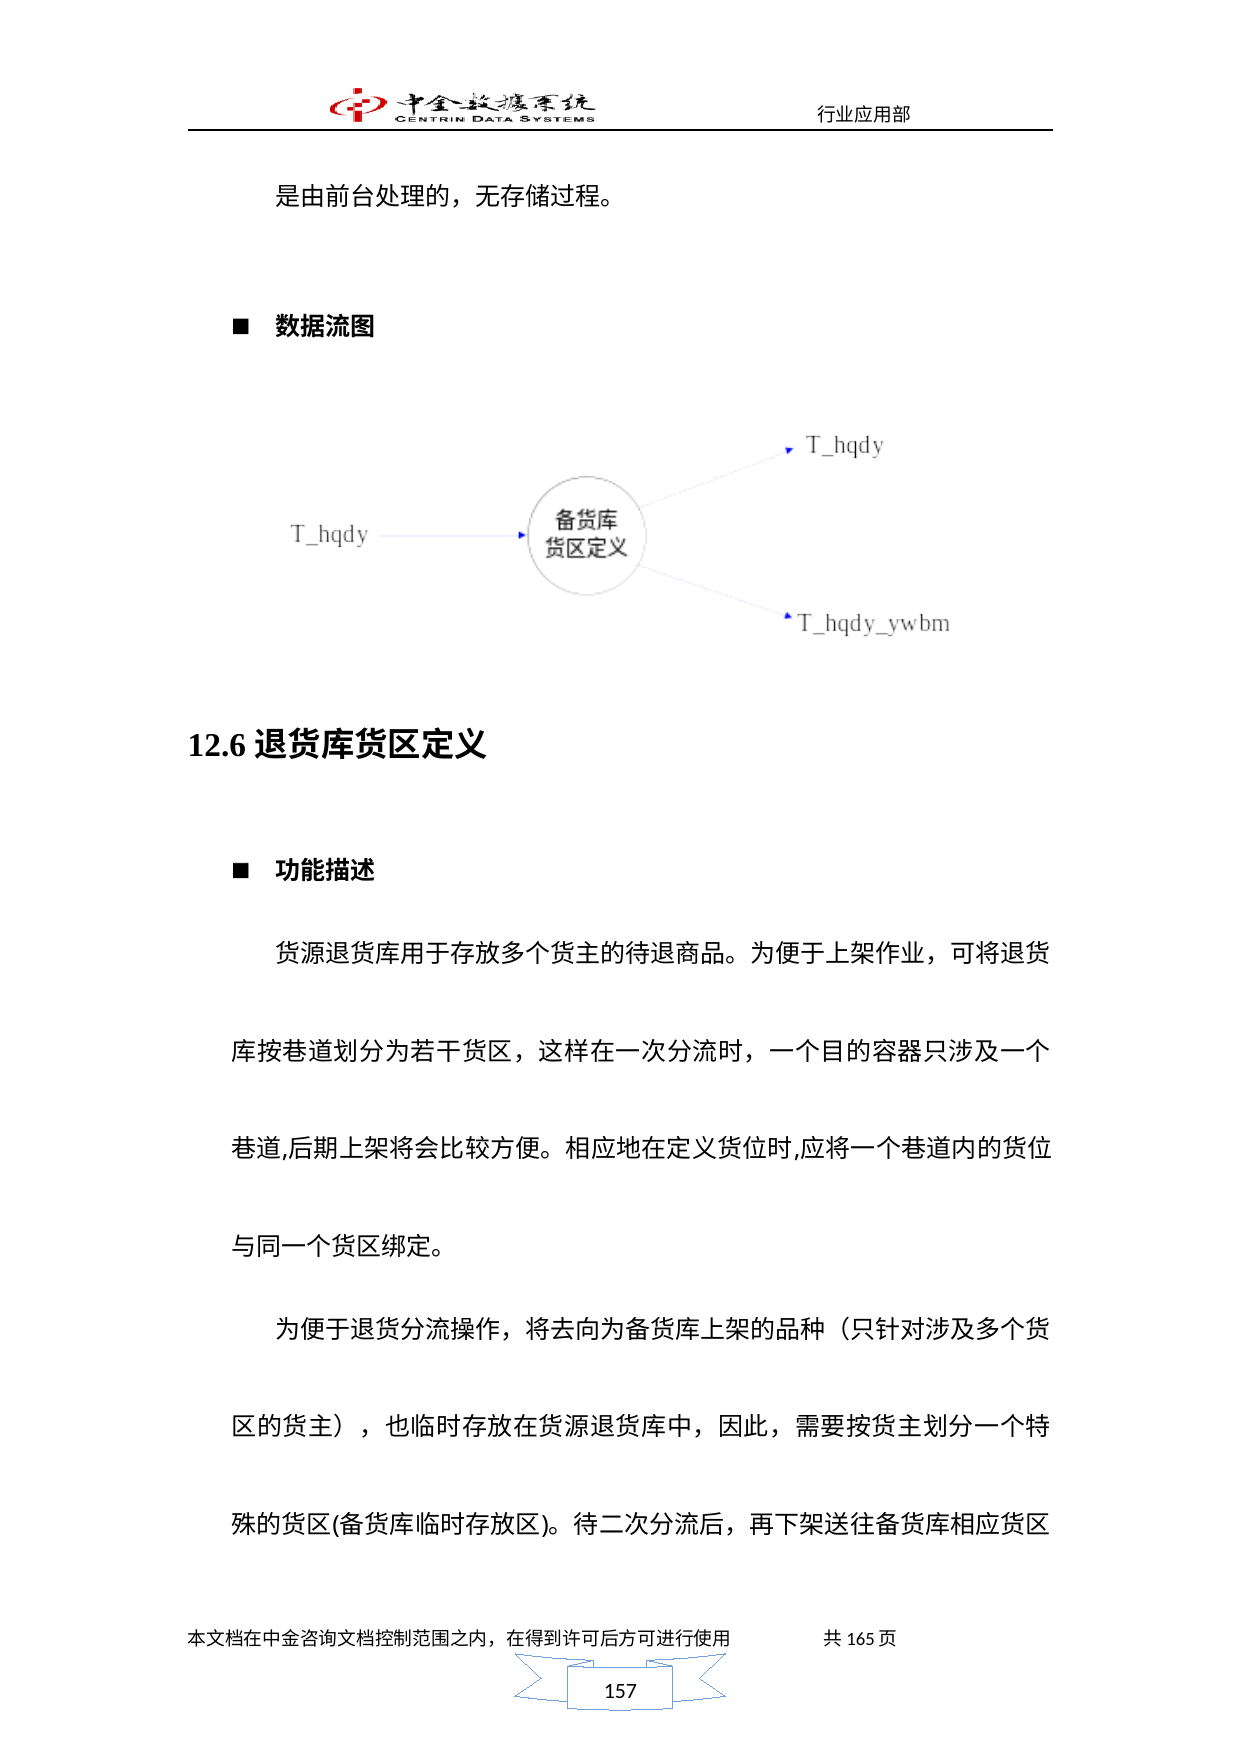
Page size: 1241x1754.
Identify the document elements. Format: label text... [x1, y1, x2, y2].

subtitle 12.6 退货库货区定义 [187, 709, 1053, 774]
text 货源退货库用于存放多个货主的待退商品。为便于上架作业，可将退货库按巷道划分为若干货区，这样在一次分流时，一个目的容器只涉及一个巷道,后期上架将会比较方便。相应地在定义货位时,应将一个巷道内的货位与同一个货区绑定。 [231, 919, 1053, 1277]
text 是由前台处理的，无存储过程。 [231, 162, 1053, 227]
list 数据流图 [231, 292, 1053, 357]
picture [329, 88, 597, 122]
list 功能描述 [231, 836, 1053, 901]
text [231, 1295, 1053, 1555]
